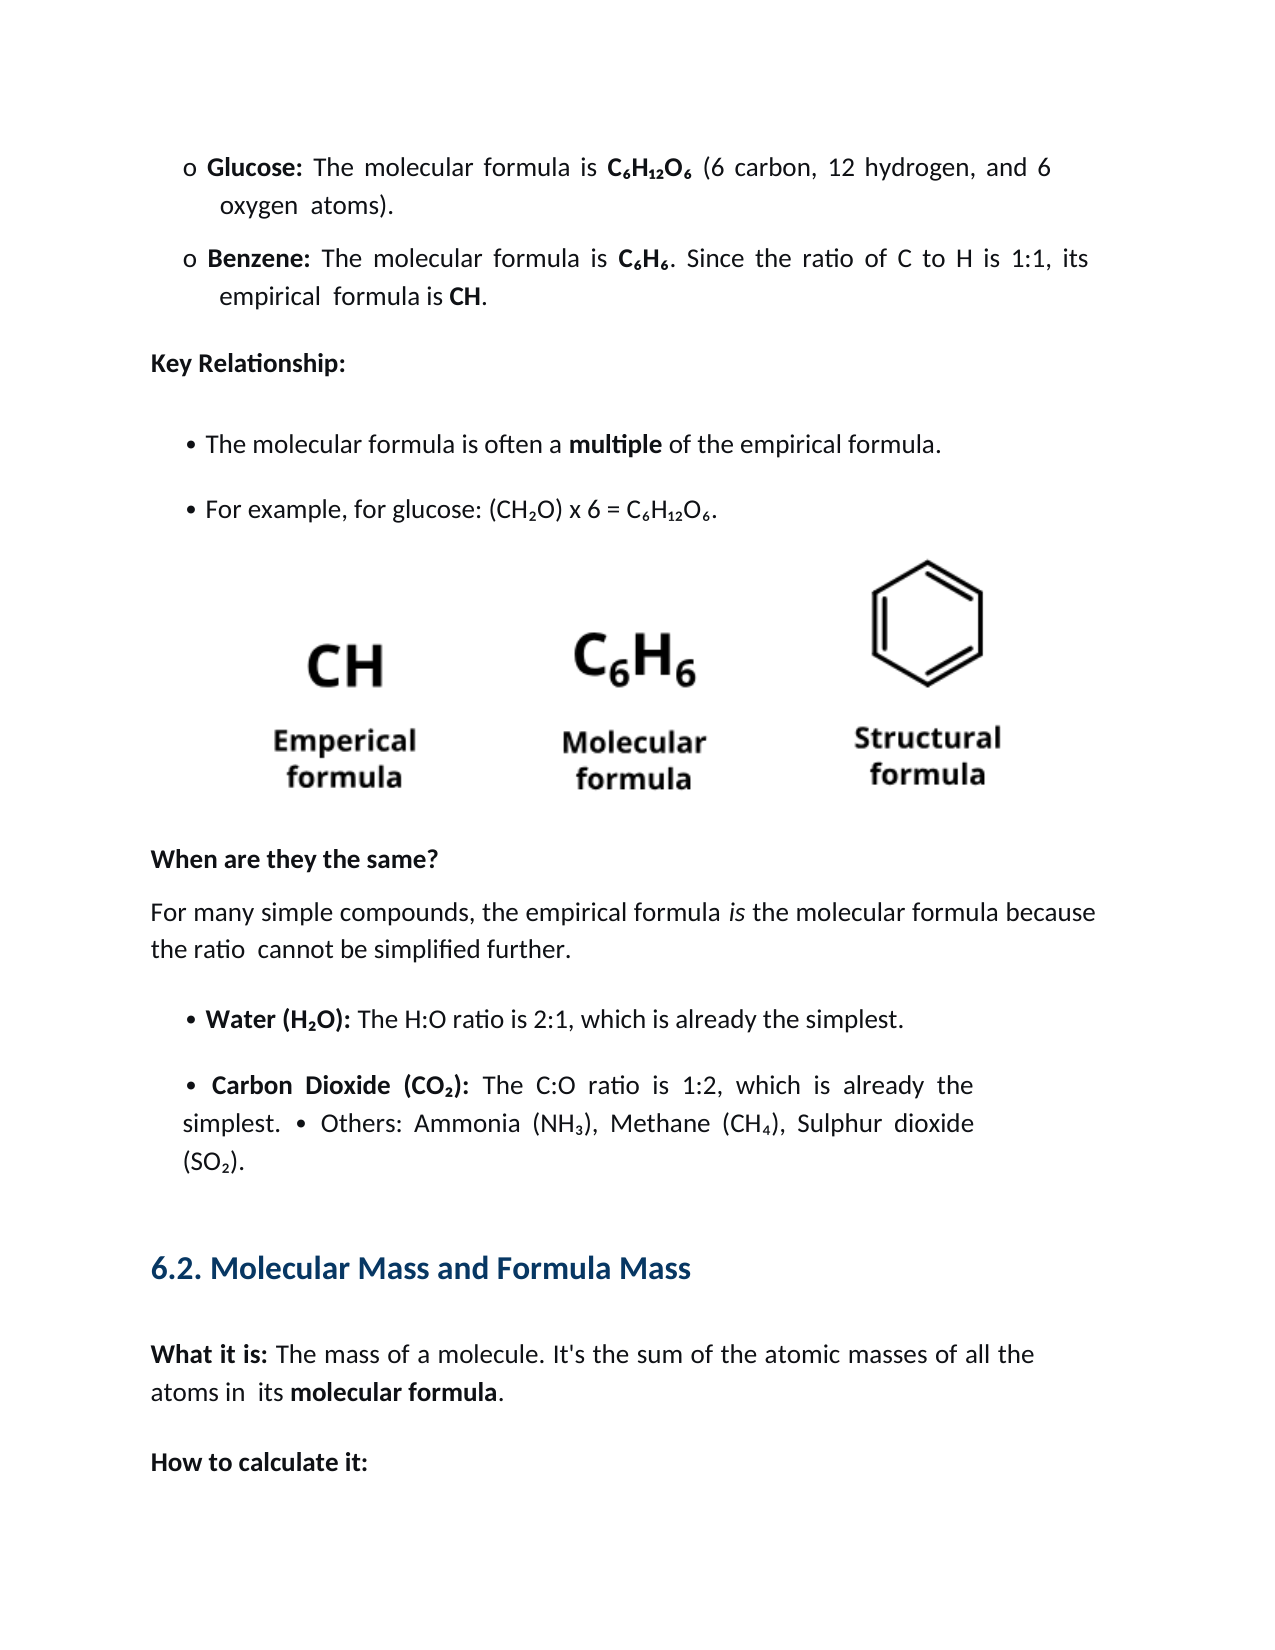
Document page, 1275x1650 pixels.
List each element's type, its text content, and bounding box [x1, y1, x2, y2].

text How to calculate it: [151, 1446, 1125, 1478]
text What it is: The mass of a molecule. It's the sum of the atomic masses of all the atoms in its molecular formula. [150, 1337, 1036, 1408]
text 6.2. Molecular Mass and Formula Mass [151, 1247, 1125, 1288]
text ∙ The molecular formula is often a multiple of the empirical formula. [182, 427, 1125, 460]
text When are they the same? [150, 843, 1125, 876]
text o Benzene: The molecular formula is C₆H₆. Since the ratio of C to H is 1:1, its empirical formula is CH. [183, 241, 1090, 312]
text ∙ Carbon Dioxide (CO₂): The C:O ratio is 1:2, which is already the simplest. ∙ Others: Ammonia (NH₃), Methane (CH₄), Sulphur dioxide (SO₂). [182, 1068, 975, 1177]
text ∙ Water (H₂O): The H:O ratio is 2:1, which is already the simplest. [182, 1003, 1125, 1036]
picture [270, 556, 1005, 799]
text ∙ For example, for glucose: (CH₂O) x 6 = C₆H₁₂O₆. [182, 492, 1125, 525]
text For many simple compounds, the empirical formula is the molecular formula because the ratio cannot be simplified further. [150, 895, 1096, 966]
text Key Relationship: [151, 346, 1125, 379]
text o Glucose: The molecular formula is C₆H₁₂O₆ (6 carbon, 12 hydrogen, and 6 oxygen atoms). [183, 150, 1052, 221]
